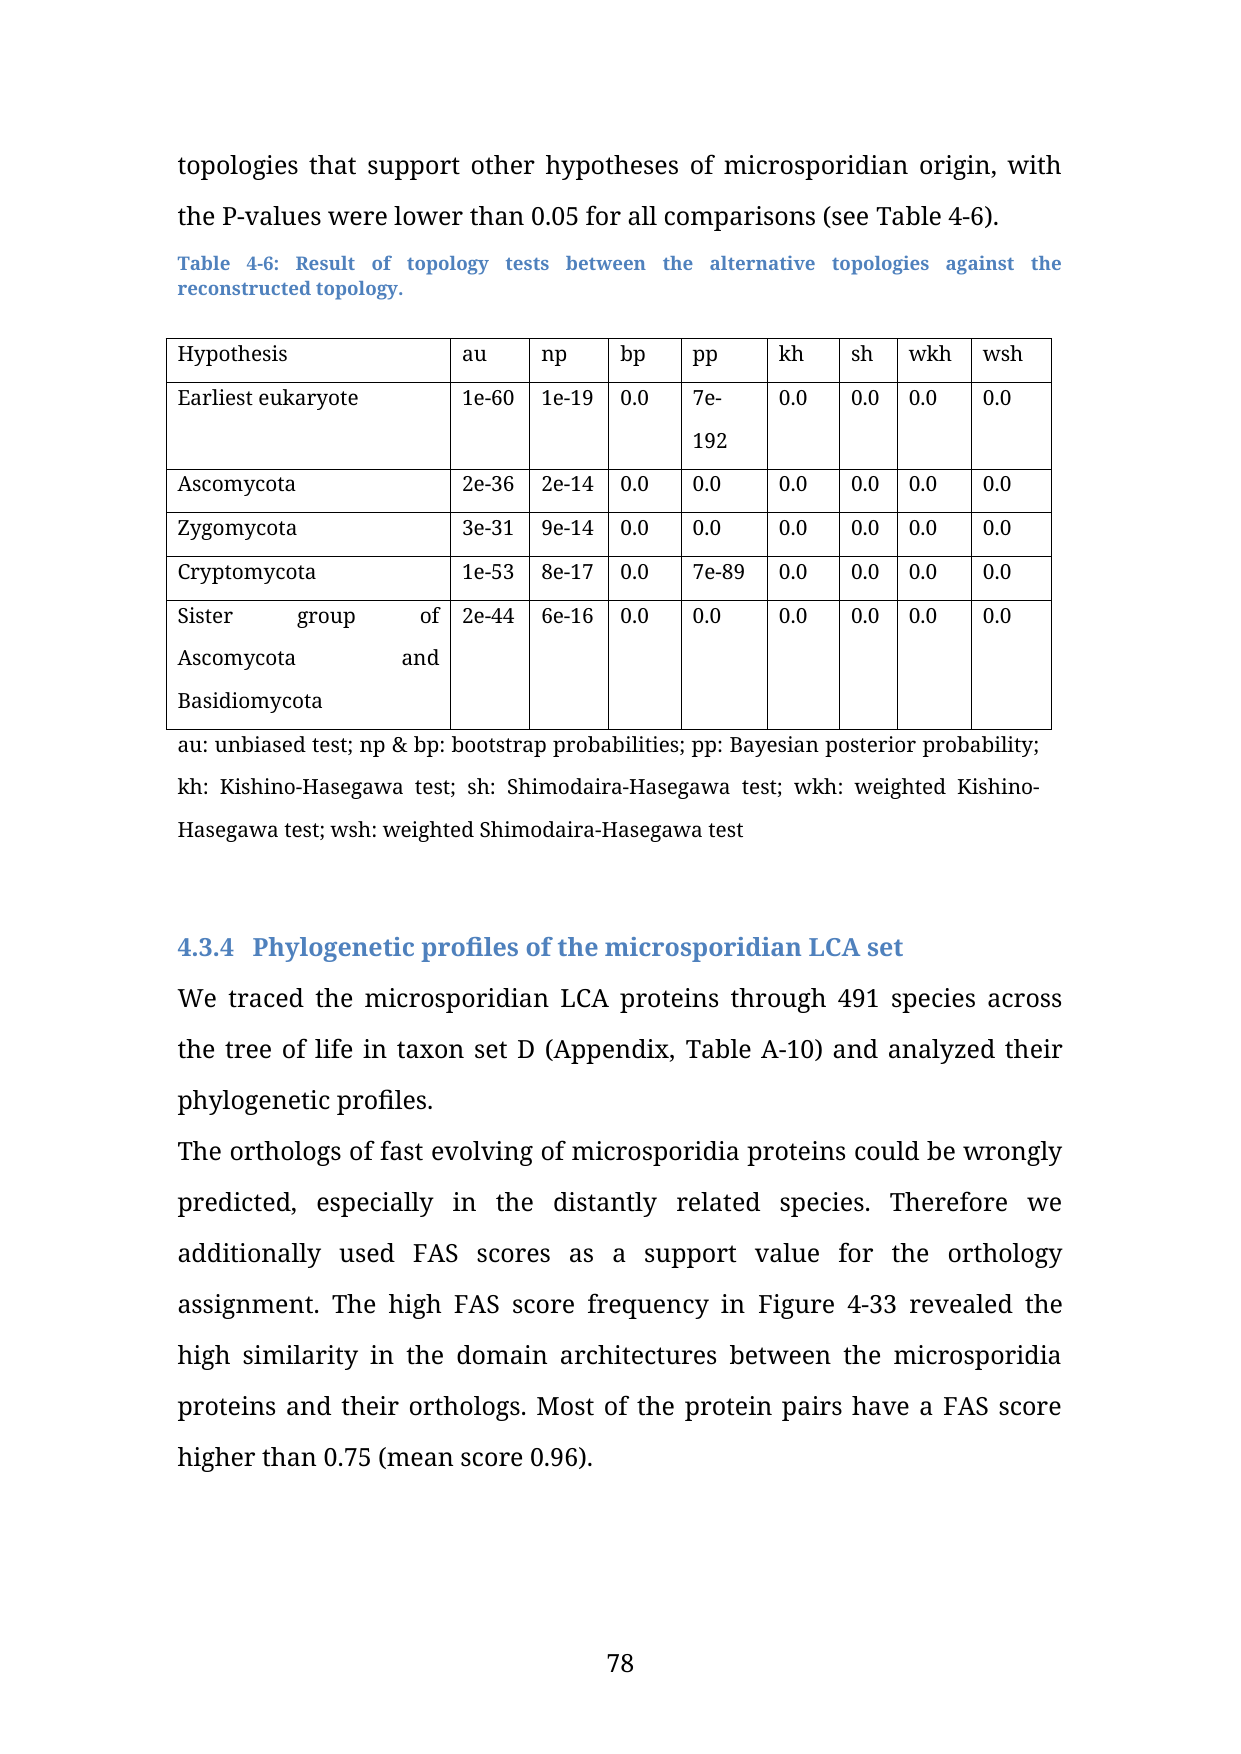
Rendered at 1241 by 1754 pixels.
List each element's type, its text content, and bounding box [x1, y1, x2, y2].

table_cell 0.0 [682, 470, 767, 512]
table_cell 6e-16 [530, 601, 608, 729]
table_cell 0.0 [609, 557, 681, 600]
table_cell 0.0 [609, 383, 681, 468]
table_cell Cryptomycota [167, 557, 450, 600]
table_cell 0.0 [768, 513, 839, 556]
table_cell au: unbiased test; np & bp: bootstrap probabilities; pp: Bayesian posterior probability; kh: Kishino-Hasegawa test; sh: Shimodaira-Hasegawa test; wkh: weighted Kishino-Hasegawa test; wsh: weighted Shimodaira-Hasegawa test [166, 730, 1052, 858]
table_cell 0.0 [609, 513, 681, 556]
table_cell 0.0 [768, 557, 839, 600]
table_cell 3e-31 [451, 513, 529, 556]
table_header wkh [898, 339, 971, 382]
table_cell 2e-36 [451, 470, 529, 512]
table_cell Sister group of Ascomycota and Basidiomycota [167, 601, 450, 729]
table_cell 0.0 [768, 470, 839, 512]
table_cell 0.0 [972, 601, 1051, 729]
table_header bp [609, 339, 681, 382]
table_cell 0.0 [972, 383, 1051, 468]
table_header sh [840, 339, 897, 382]
subtitle Phylogenetic profiles of the microsporidian LCA set [177, 929, 1063, 963]
table_header pp [682, 339, 767, 382]
table_cell 1e-19 [530, 383, 608, 468]
table_cell 0.0 [840, 470, 897, 512]
table_cell 7e-192 [682, 383, 767, 468]
table_cell 9e-14 [530, 513, 608, 556]
table_cell 8e-17 [530, 557, 608, 600]
table_header wsh [972, 339, 1051, 382]
table_cell Earliest eukaryote [167, 383, 450, 468]
table_cell 0.0 [972, 470, 1051, 512]
table_cell 0.0 [609, 470, 681, 512]
table_cell 0.0 [898, 383, 971, 468]
table_header au [451, 339, 529, 382]
table_cell 0.0 [840, 383, 897, 468]
table_cell 0.0 [768, 601, 839, 729]
table_cell 0.0 [840, 557, 897, 600]
table_cell 0.0 [768, 383, 839, 468]
table_cell 0.0 [898, 470, 971, 512]
table_cell 7e-89 [682, 557, 767, 600]
table_cell Zygomycota [167, 513, 450, 556]
table_cell 1e-53 [451, 557, 529, 600]
table_cell 0.0 [840, 513, 897, 556]
table_cell 0.0 [972, 513, 1051, 556]
table_cell 0.0 [898, 557, 971, 600]
table_cell 2e-14 [530, 470, 608, 512]
table_cell 0.0 [840, 601, 897, 729]
table_header np [530, 339, 608, 382]
table_cell Ascomycota [167, 470, 450, 512]
table_cell 0.0 [682, 601, 767, 729]
table_cell 0.0 [972, 557, 1051, 600]
table_cell 0.0 [898, 513, 971, 556]
table_cell 0.0 [898, 601, 971, 729]
table_cell 0.0 [682, 513, 767, 556]
table_header kh [768, 339, 839, 382]
table_cell 0.0 [609, 601, 681, 729]
table_cell 1e-60 [451, 383, 529, 468]
table_header Hypothesis [167, 339, 450, 382]
table_cell 2e-44 [451, 601, 529, 729]
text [177, 148, 1063, 233]
